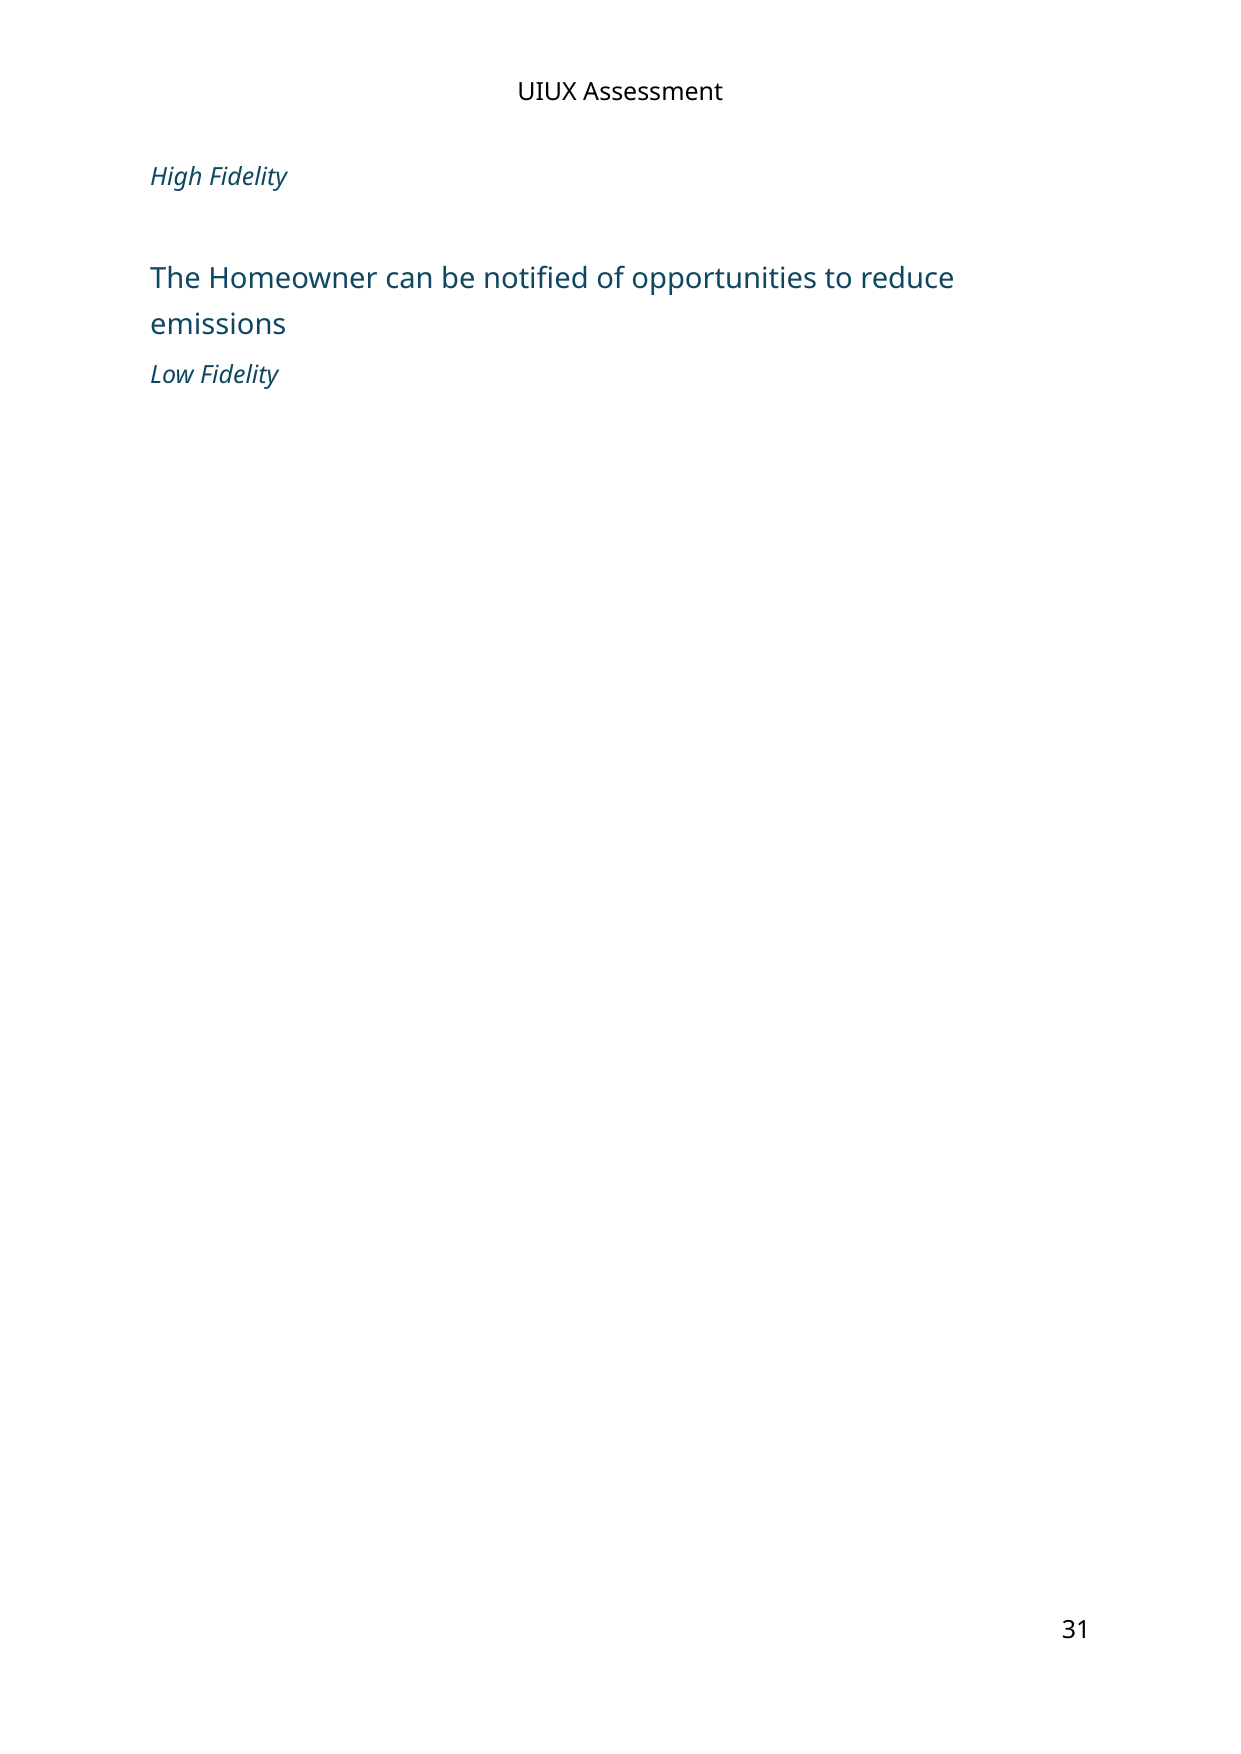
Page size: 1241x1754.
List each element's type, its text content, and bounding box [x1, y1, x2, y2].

subtitle Low Fidelity [150, 357, 1090, 391]
subtitle The Homeowner can be notified of opportunities to reduce emissions [150, 257, 1090, 343]
subtitle High Fidelity [150, 158, 1090, 192]
